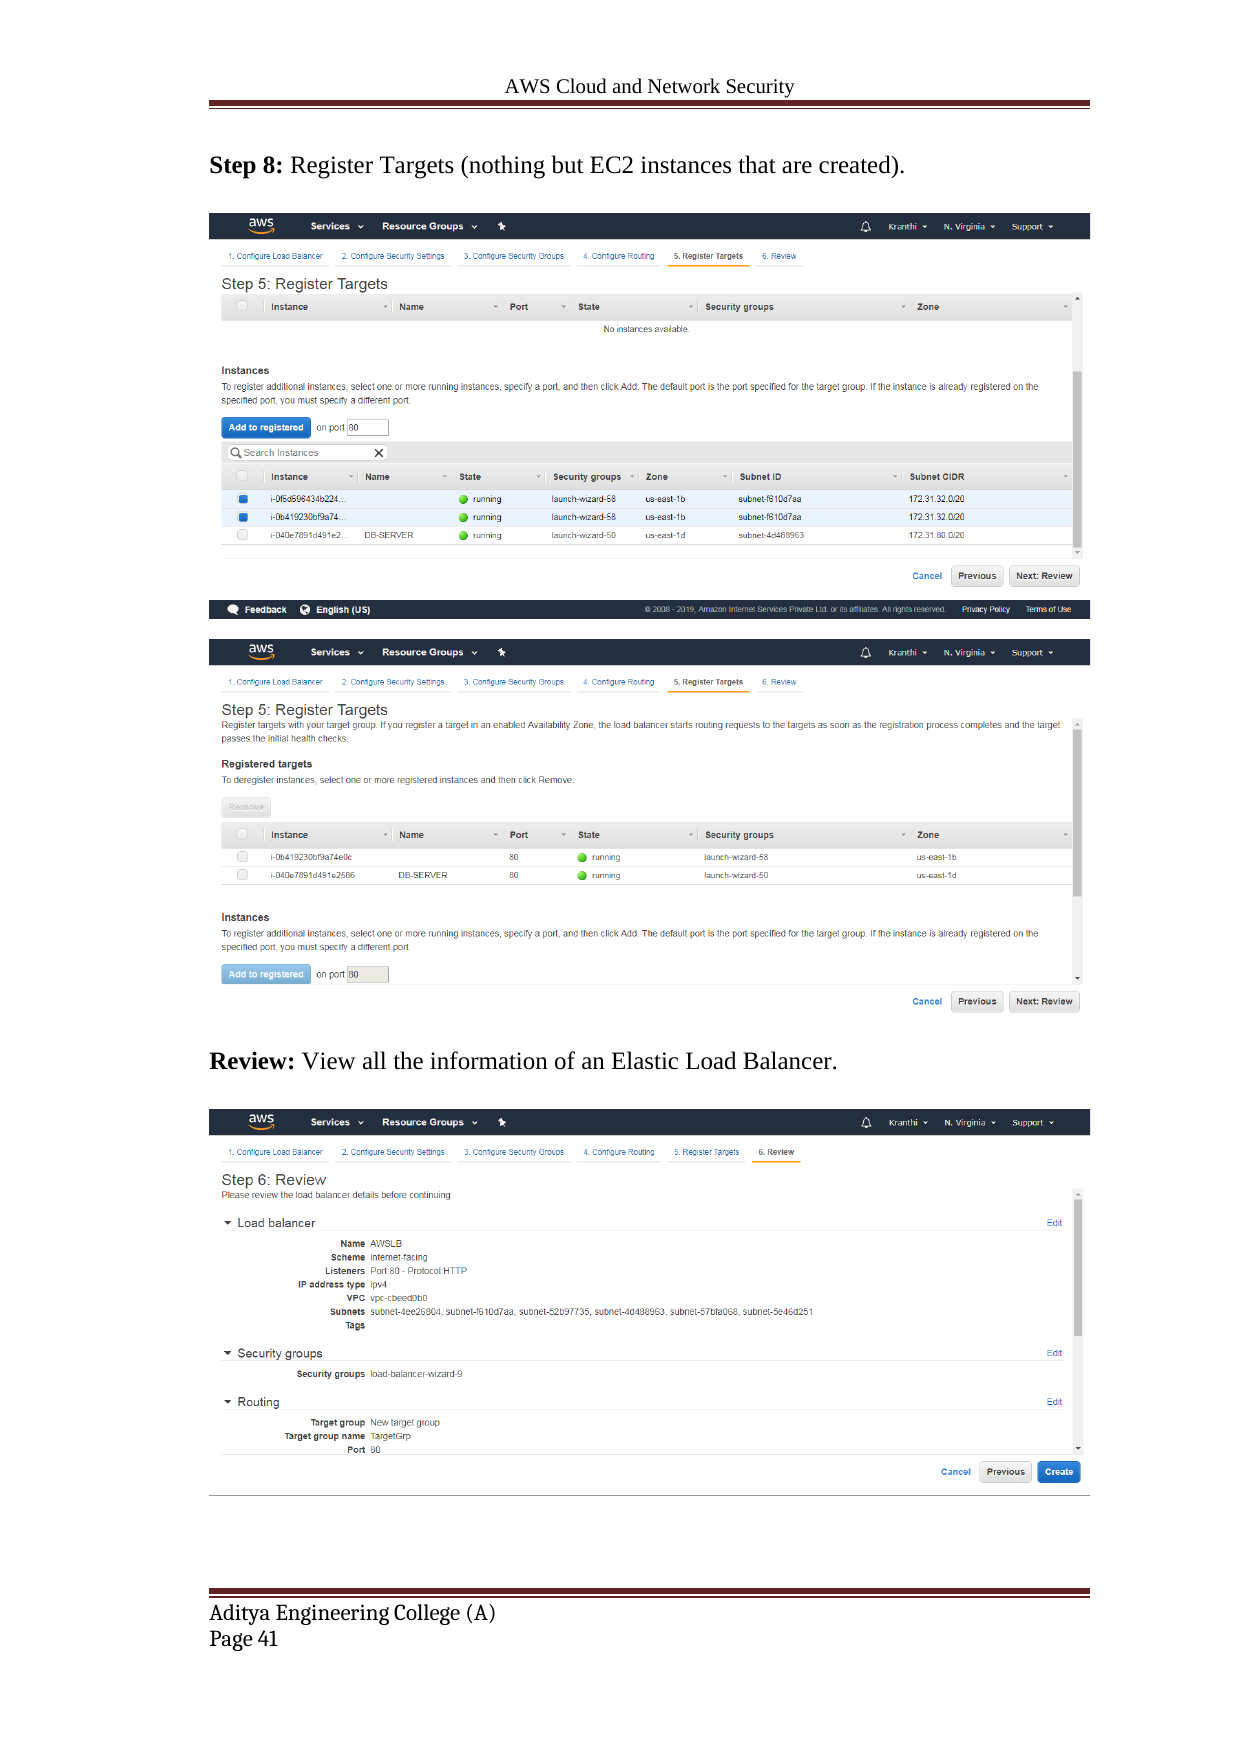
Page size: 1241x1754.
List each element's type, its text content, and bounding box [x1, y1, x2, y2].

picture [209, 213, 1091, 619]
picture [209, 639, 1091, 1025]
text Review: View all the information of an Elastic Load Balancer. [209, 1046, 1090, 1074]
text Step 8: Register Targets (nothing but EC2 instances that are created). [209, 150, 1090, 179]
picture [209, 1109, 1091, 1496]
